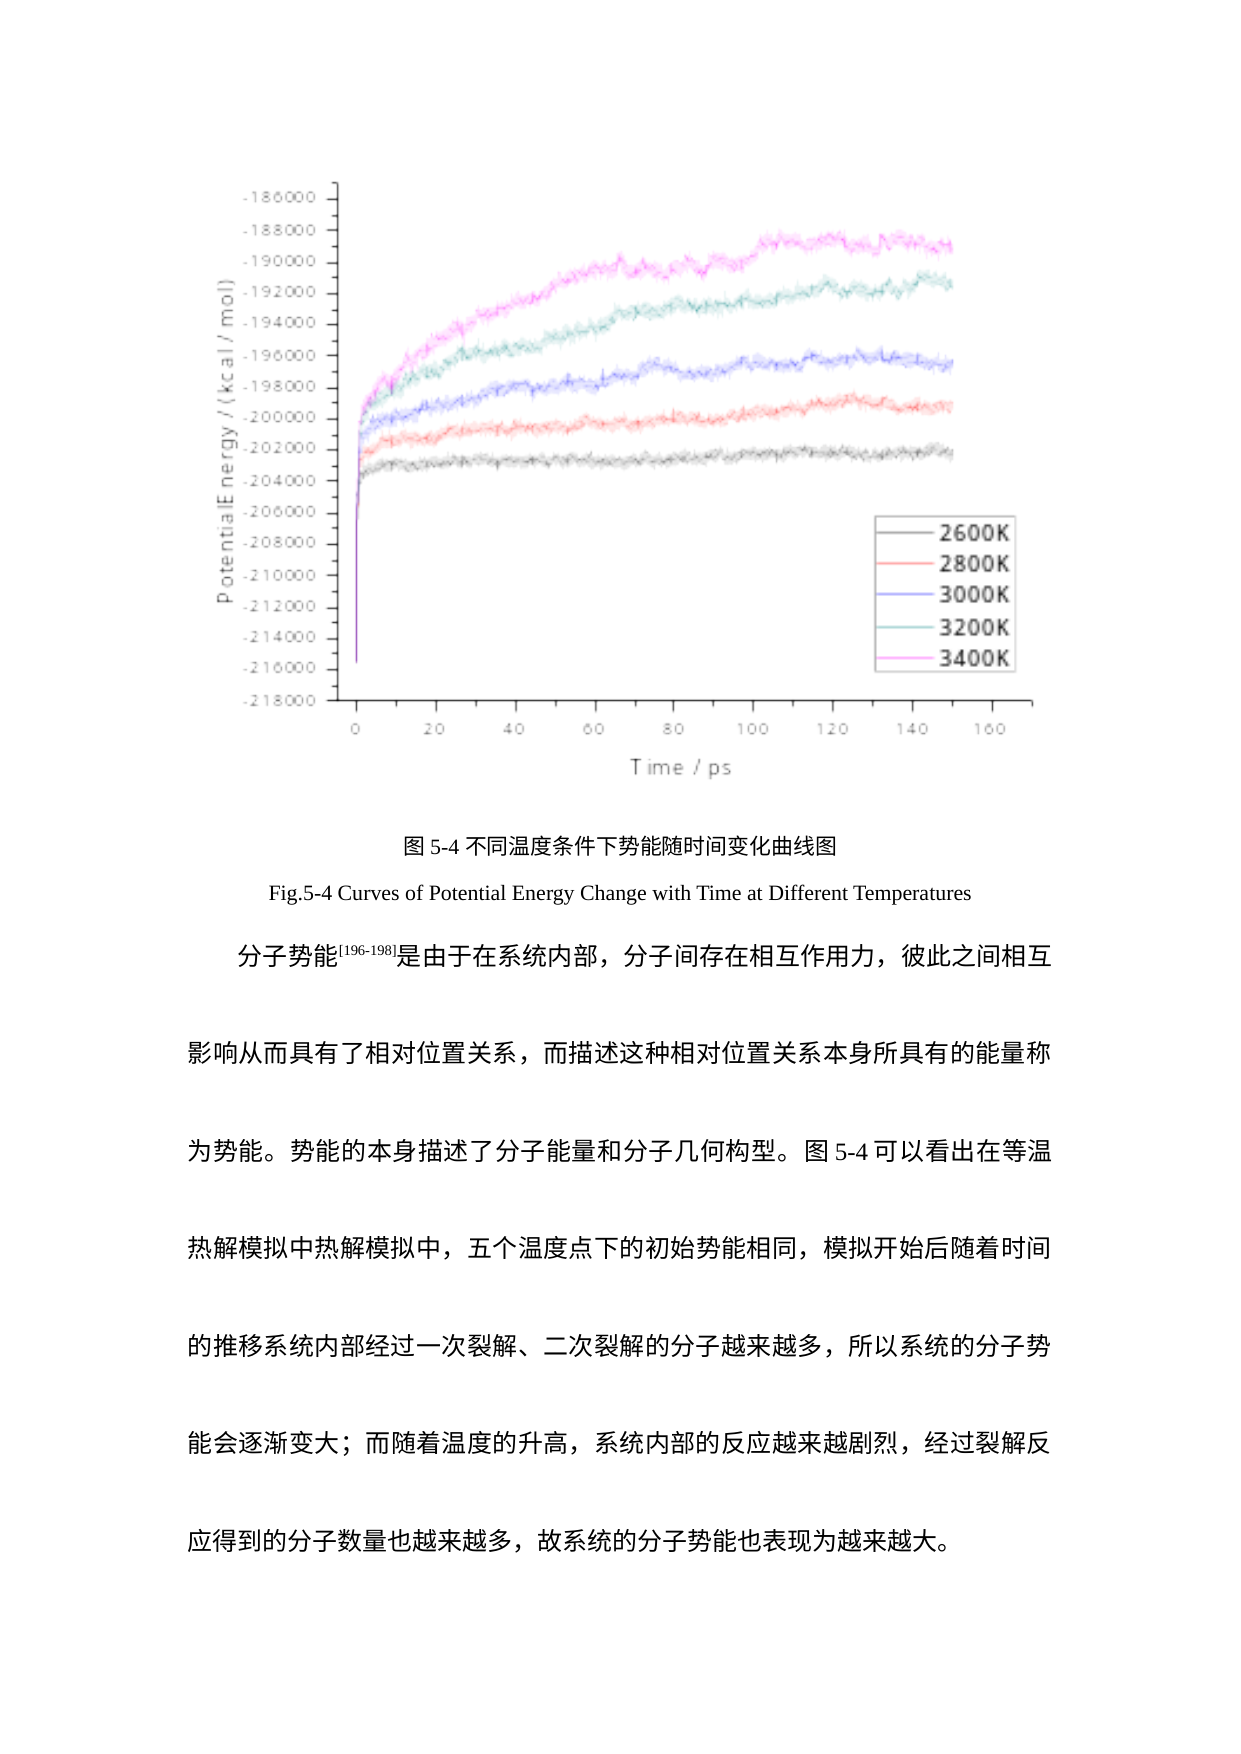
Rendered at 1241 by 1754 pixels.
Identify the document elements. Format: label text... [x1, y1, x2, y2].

text Fig.5-4 Curves of Potential Energy Change with Time at Different Temperatures [187, 877, 1053, 909]
text 图5-4 不同温度条件下势能随时间变化曲线图 [187, 162, 1053, 861]
text 分子势能[196-198]是由于在系统内部，分子间存在相互作用力，彼此之间相互影响从而具有了相对位置关系，而描述这种相对位置关系本身所具有的能量称为势能。势能的本身描述了分子能量和分子几何构型。图5-4可以看出在等温热解模拟中热解模拟中，五个温度点下的初始势能相同，模拟开始后随着时间的推移系统内部经过一次裂解、二次裂解的分子越来越多，所以系统的分子势能会逐渐变大；而随着温度的升高，系统内部的反应越来越剧烈，经过裂解反应得到的分子数量也越来越多，故系统的分子势能也表现为越来越大。 [187, 922, 1053, 1572]
